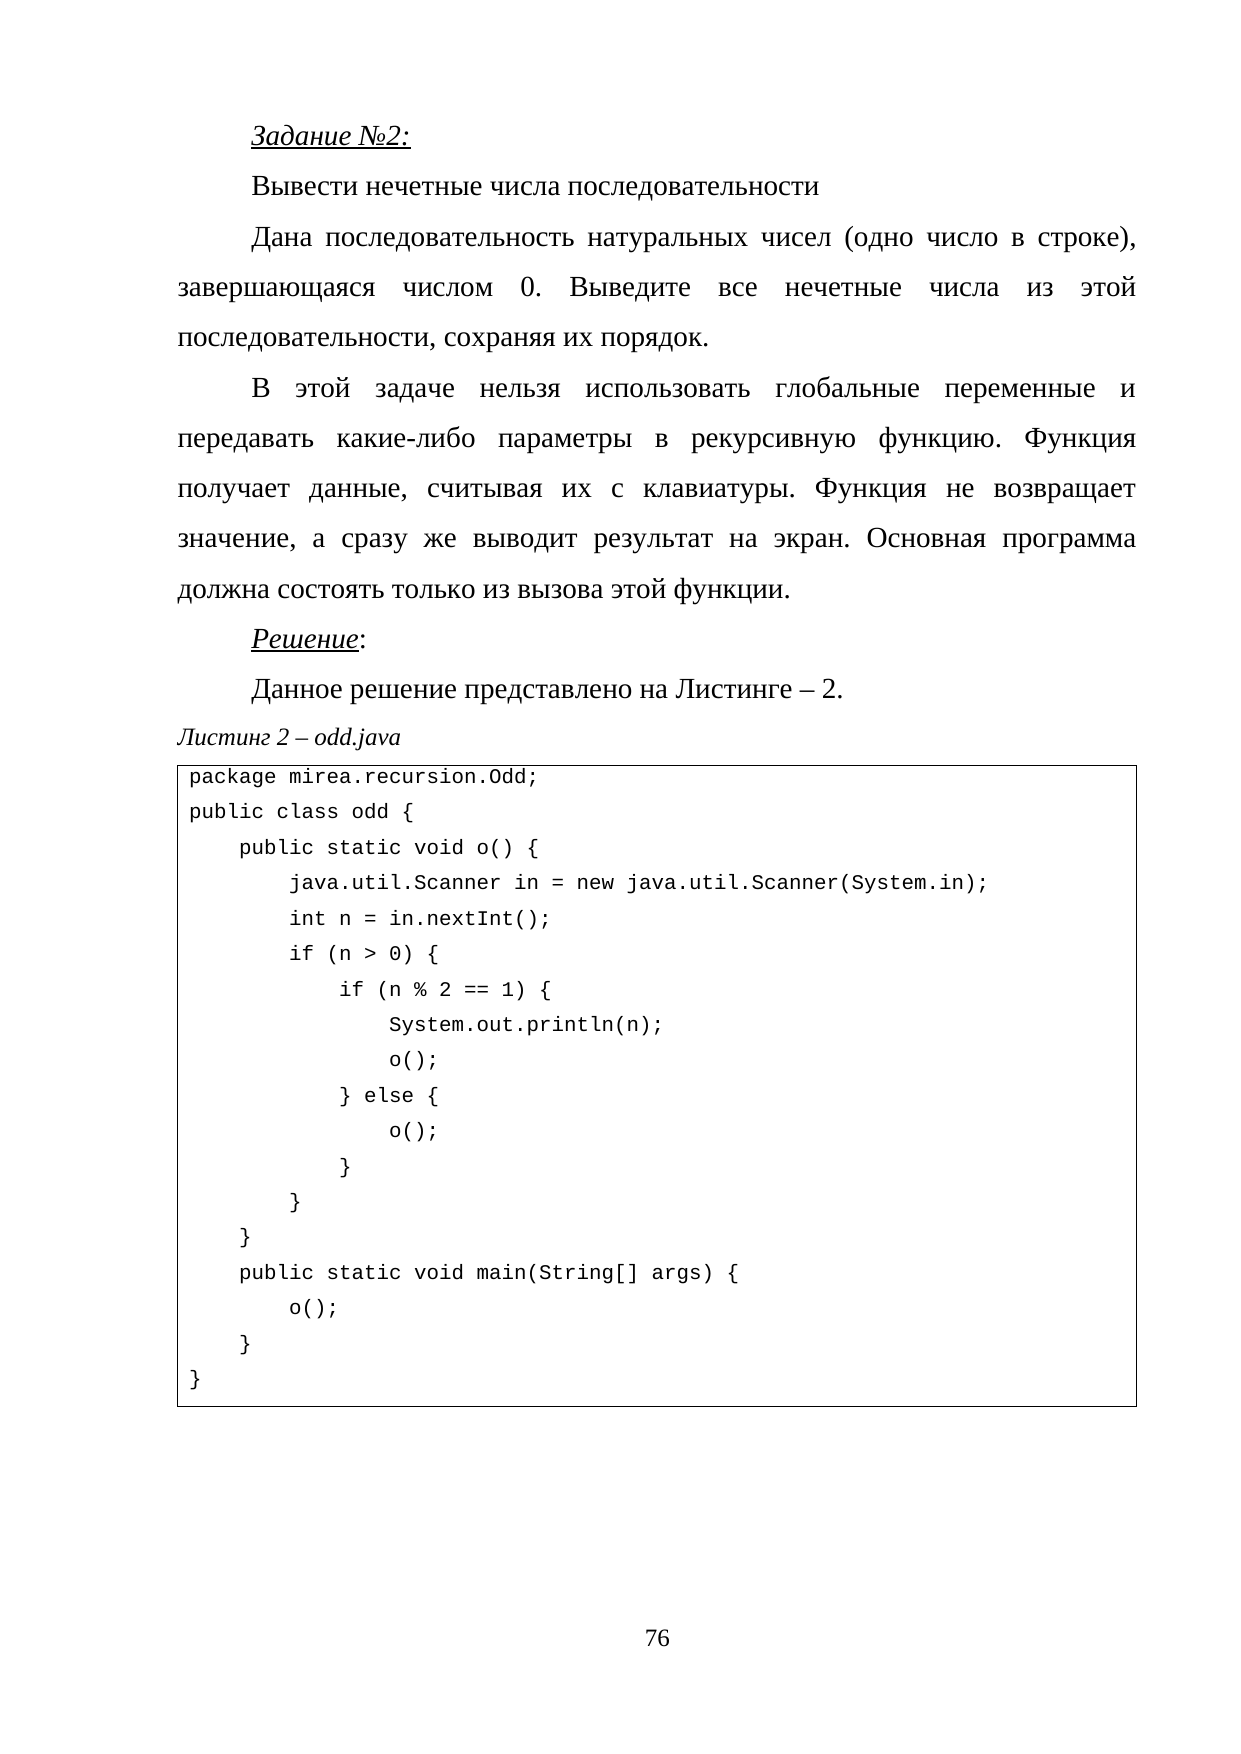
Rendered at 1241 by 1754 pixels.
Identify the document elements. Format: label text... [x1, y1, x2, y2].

text В этой задаче нельзя использовать глобальные переменные и передавать какие-либо параметры в рекурсивную функцию. Функция получает данные, считывая их с клавиатуры. Функция не возвращает значение, а сразу же выводит результат на экран. Основная программа должна состоять только из вызова этой функции. [177, 370, 1137, 604]
text Листинг 2 – odd.java [177, 722, 1137, 751]
text Решение: [177, 621, 1137, 655]
text Задание №2: [177, 118, 1137, 152]
text Вывести нечетные числа последовательности [177, 168, 1137, 202]
table_header package mirea.recursion.Odd; public class odd { public static void o() { java.util.Scanner in = new java.util.Scanner(System.in); int n = in.nextInt(); if (n > 0) { if (n % 2 == 1) { System.out.println(n); o(); } else { o(); } } } public static void main(String[] args) { o(); } } [178, 766, 1136, 1406]
text Дана последовательность натуральных чисел (одно число в строке), завершающаяся числом 0. Выведите все нечетные числа из этой последовательности, сохраняя их порядок. [177, 219, 1137, 353]
text Данное решение представлено на Листинге – 2. [177, 672, 1137, 705]
